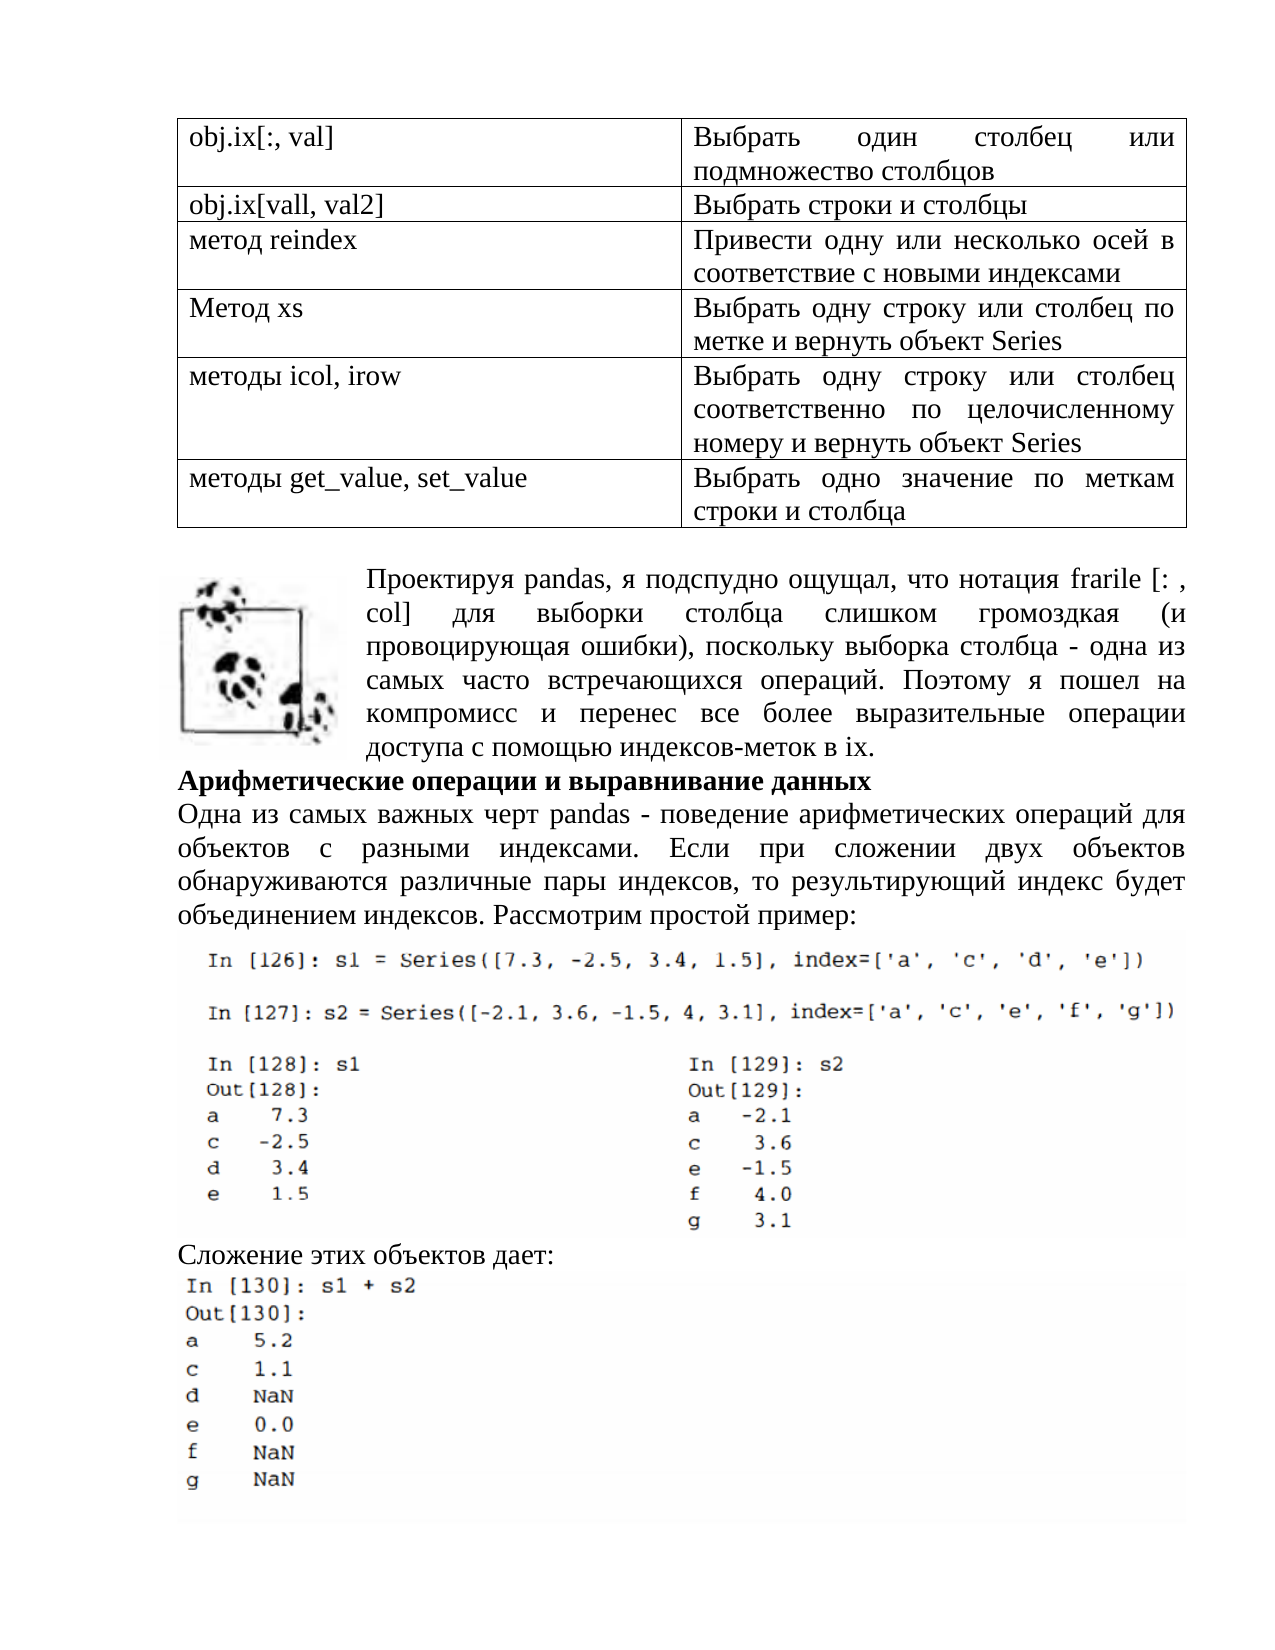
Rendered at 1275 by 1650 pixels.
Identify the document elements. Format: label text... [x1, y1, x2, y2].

text Проектируя pandas, я подспудно ощущал, что нотация frarile [: , col] для выборки столбца слишком громоздкая (и провоцирующая ошибки), поскольку выборка столбца - одна из самых часто встречающихся операций. Поэтому я пошел на компромисс и перенес все более выразительные операции доступа с помощью индексов-меток в ix. [177, 561, 1186, 763]
picture [177, 1271, 1187, 1524]
table_cell методы icol, irow [178, 358, 681, 459]
table_cell obj.ix[:, val] [178, 119, 681, 186]
table_cell Выбрать строки и столбцы [682, 187, 1186, 221]
picture [177, 930, 1187, 1238]
text Одна из самых важных черт pandas - поведение арифметических операций для объектов с разными индексами. Если при сложении двух объектов обнаруживаются различные пары индексов, то результирующий индекс будет объединением индексов. Рассмотрим простой пример: [177, 796, 1186, 930]
text Сложение этих объектов дает: [177, 1238, 1186, 1271]
table_cell методы get_value, set_value [178, 460, 681, 527]
table_cell метод reindex [178, 222, 681, 289]
table_cell obj.ix[vall, val2] [178, 187, 681, 221]
table_cell Выбрать одну строку или столбец по метке и вернуть объект Series [682, 290, 1186, 357]
picture [158, 576, 347, 760]
table_cell Метод хs [178, 290, 681, 357]
table_cell Выбрать одну строку или столбец соответственно по целочисленному номеру и вернуть объект Series [682, 358, 1186, 459]
table_cell Привести одну или несколько осей в соответствие с новыми индексами [682, 222, 1186, 289]
table_cell Выбрать один столбец или подмножество столбцов [682, 119, 1186, 186]
table_cell Выбрать одно значение по меткам строки и столбца [682, 460, 1186, 527]
text Арифметические операции и выравнивание данных [177, 763, 1186, 796]
